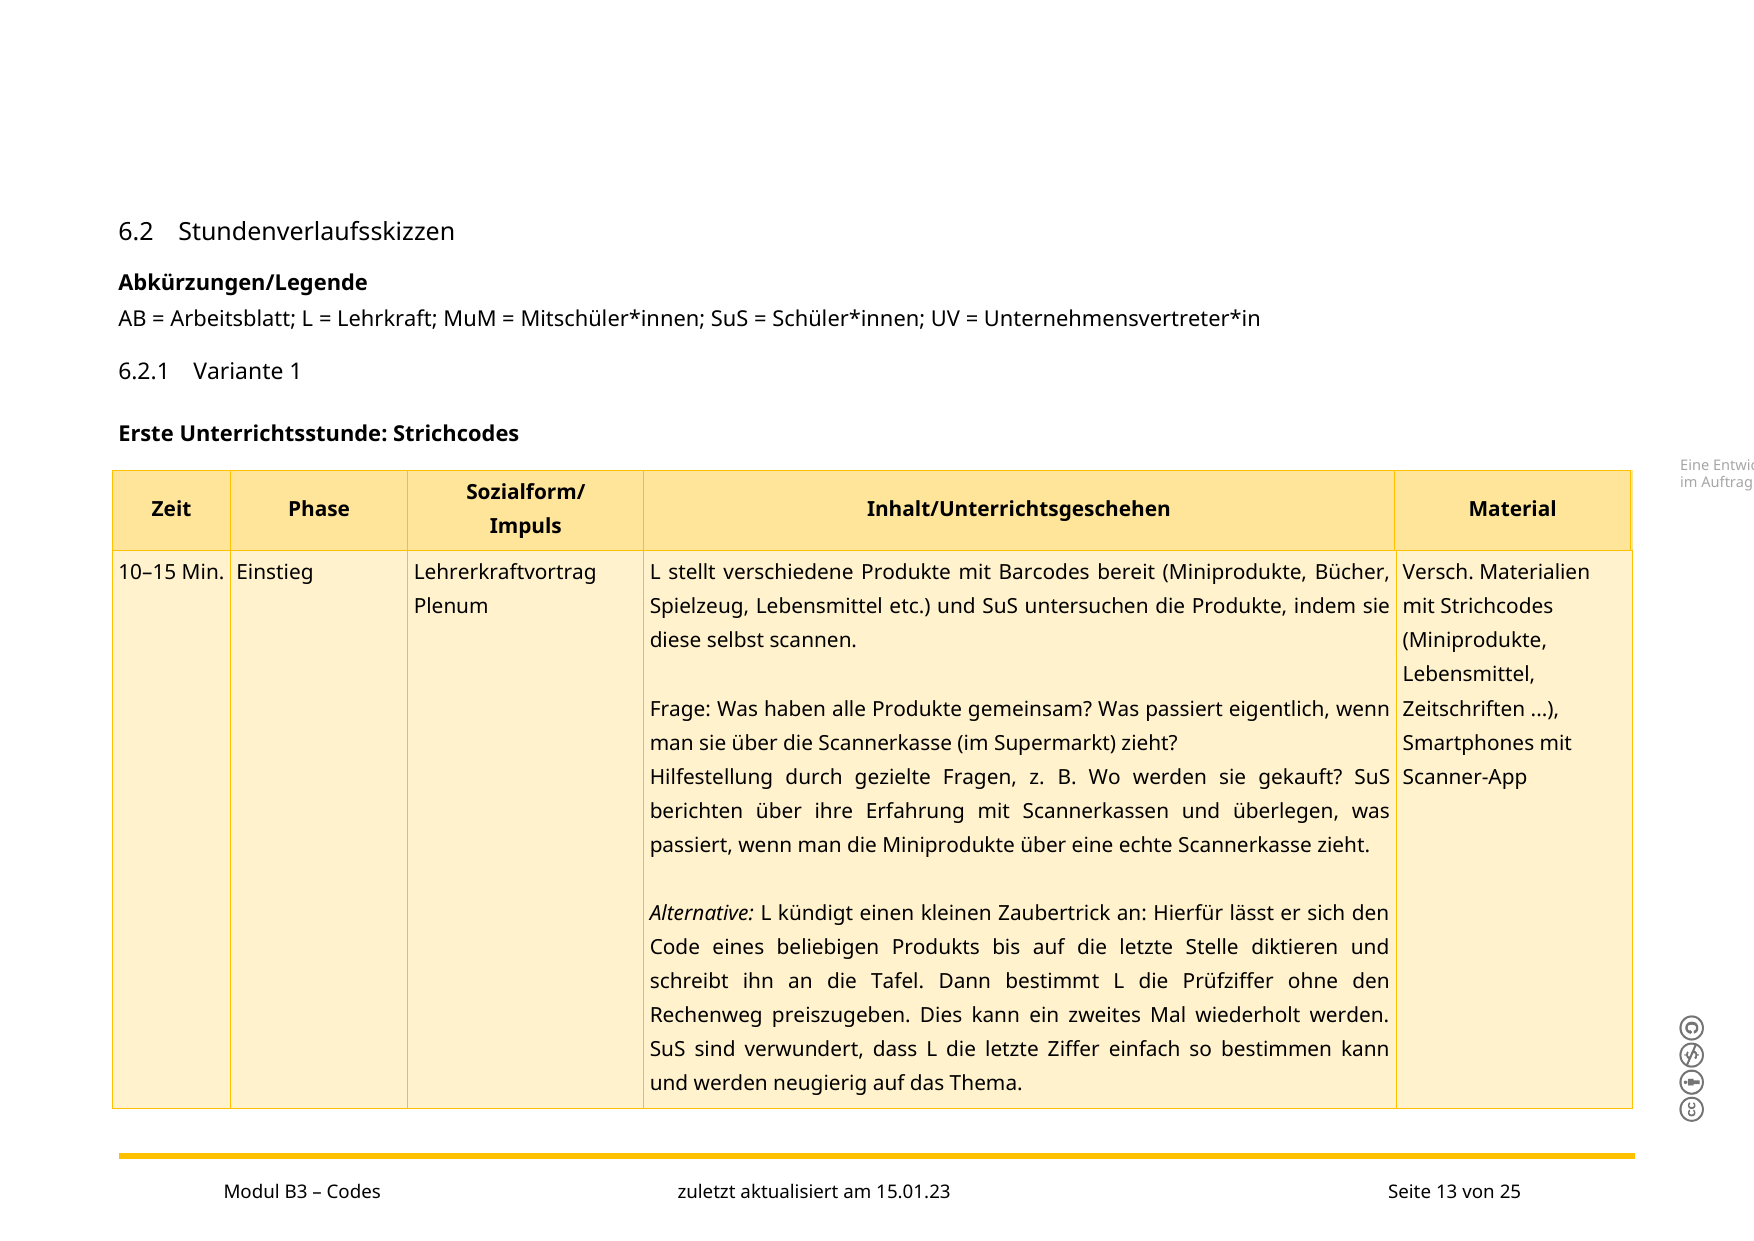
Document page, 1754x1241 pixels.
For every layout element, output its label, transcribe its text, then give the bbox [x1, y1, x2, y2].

table_header Inhalt/Unterrichtsgeschehen [644, 471, 1394, 550]
table_header Sozialform/ Impuls [408, 471, 643, 550]
subtitle Stundenverlaufsskizzen [118, 214, 1636, 248]
table_cell Versch. Materialien mit Strichcodes (Miniprodukte, Lebensmittel, Zeitschriften ...), Smartphones mit Scanner-App [1397, 551, 1632, 1108]
table_cell Lehrerkraftvortrag Plenum [408, 551, 643, 1108]
table_cell Einstieg [231, 551, 407, 1108]
subtitle Variante 1 [118, 355, 1636, 386]
text Abkürzungen/Legende [118, 267, 1636, 297]
text AB = Arbeitsblatt; L = Lehrkraft; MuM = Mitschüler*innen; SuS = Schüler*innen; UV = Unternehmensvertreter*in [118, 303, 1636, 332]
table_cell 10–15 Min. [113, 551, 230, 1108]
table_header Material [1395, 471, 1630, 550]
text Erste Unterrichtsstunde: Strichcodes [118, 418, 1636, 447]
table_header Zeit [113, 471, 230, 550]
table_header Phase [231, 471, 407, 550]
table_cell L stellt verschiedene Produkte mit Barcodes bereit (Miniprodukte, Bücher, Spielzeug, Lebensmittel etc.) und SuS untersuchen die Produkte, indem sie diese selbst scannen. Frage: Was haben alle Produkte gemeinsam? Was passiert eigentlich, wenn man sie über die Scannerkasse (im Supermarkt) zieht? Hilfestellung durch gezielte Fragen, z. B. Wo werden sie gekauft? SuS berichten über ihre Erfahrung mit Scannerkassen und überlegen, was passiert, wenn man die Miniprodukte über eine echte Scannerkasse zieht. Alternative: L kündigt einen kleinen Zaubertrick an: Hierfür lässt er sich den Code eines beliebigen Produkts bis auf die letzte Stelle diktieren und schreibt ihn an die Tafel. Dann bestimmt L die Prüfziffer ohne den Rechenweg preiszugeben. Dies kann ein zweites Mal wiederholt werden. SuS sind verwundert, dass L die letzte Ziffer einfach so bestimmen kann und werden neugierig auf das Thema. [644, 551, 1396, 1108]
